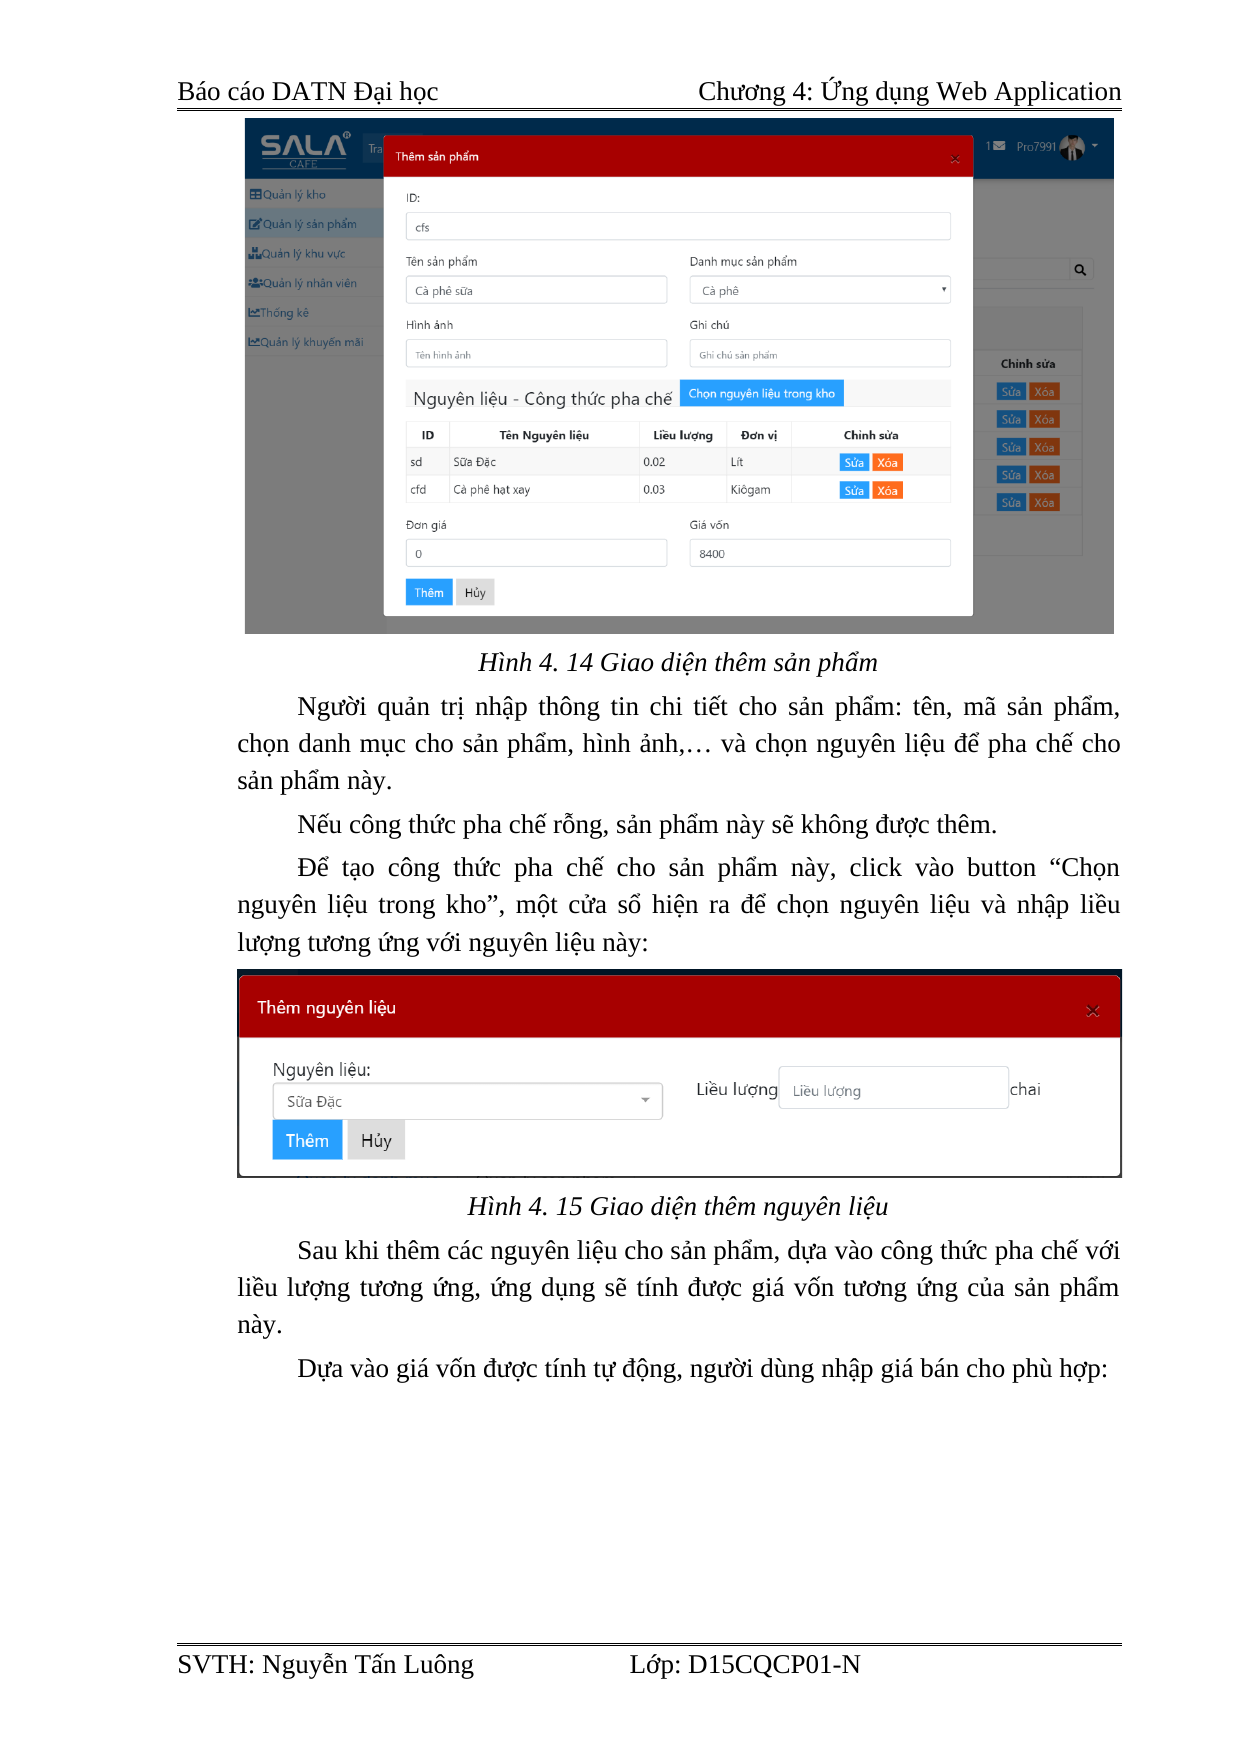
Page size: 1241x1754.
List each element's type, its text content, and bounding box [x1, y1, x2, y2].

picture [244, 118, 1114, 634]
text Để tạo công thức pha chế cho sản phẩm này, click vào button “Chọn nguyên liệu trong kho”, một cửa sổ hiện ra để chọn nguyên liệu và nhập liều lượng tương ứng với nguyên liệu này: [237, 851, 1122, 957]
text Dựa vào giá vốn được tính tự động, người dùng nhập giá bán cho phù hợp: [237, 1352, 1122, 1383]
text Sau khi thêm các nguyên liệu cho sản phẩm, dựa vào công thức pha chế với liều lượng tương ứng, ứng dụng sẽ tính được giá vốn tương ứng của sản phẩm này. [237, 1234, 1122, 1339]
picture [237, 969, 1123, 1178]
text Người quản trị nhập thông tin chi tiết cho sản phẩm: tên, mã sản phẩm, chọn danh mục cho sản phẩm, hình ảnh,… và chọn nguyên liệu để pha chế cho sản phẩm này. [237, 690, 1122, 795]
text Hình 4. 14 Giao diện thêm sản phẩm [237, 646, 1122, 677]
text Nếu công thức pha chế rỗng, sản phẩm này sẽ không được thêm. [237, 808, 1122, 839]
text Hình 4. 15 Giao diện thêm nguyên liệu [237, 1190, 1122, 1221]
